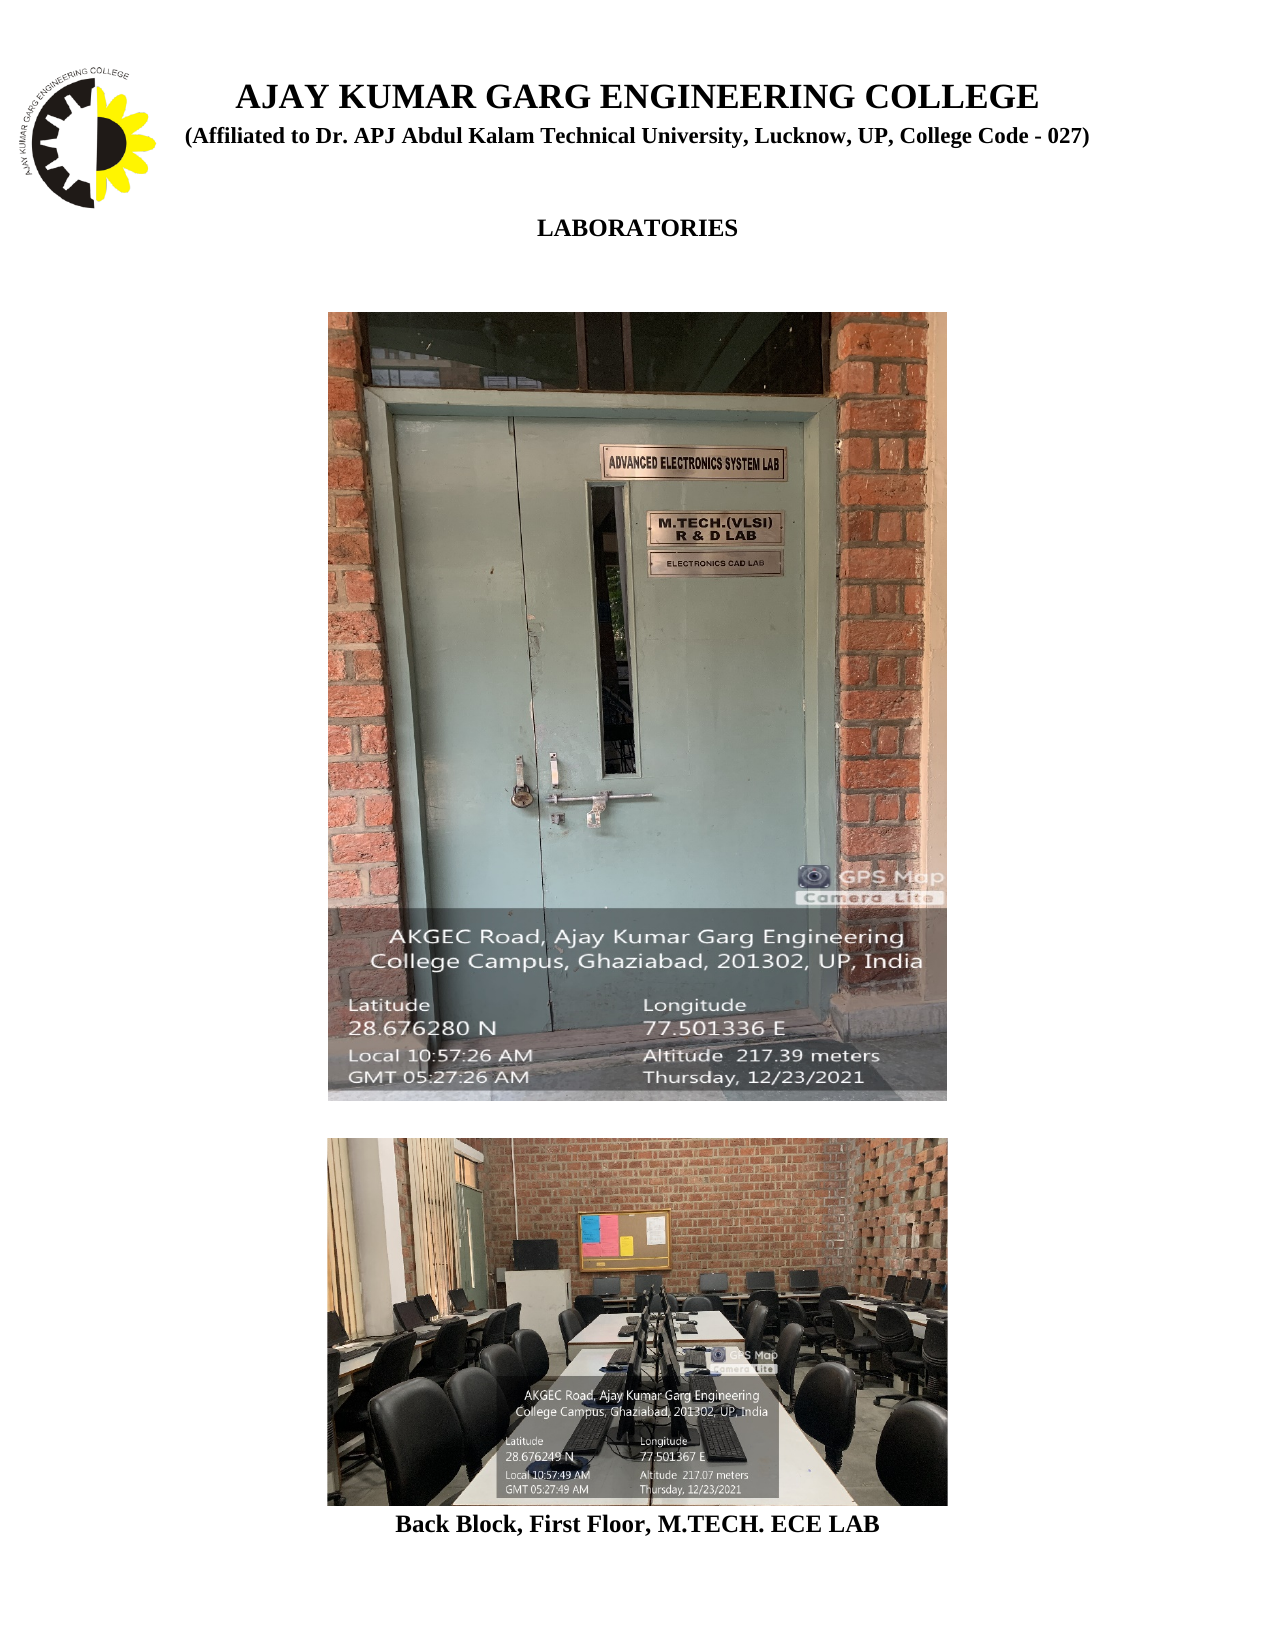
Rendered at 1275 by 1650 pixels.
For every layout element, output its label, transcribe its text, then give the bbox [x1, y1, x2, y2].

text LABORATORIES [150, 213, 1125, 242]
picture [19, 67, 163, 210]
text Back Block, First Floor, M.TECH. ECE LAB [150, 1509, 1125, 1538]
picture [327, 1138, 948, 1506]
picture [328, 312, 947, 1101]
